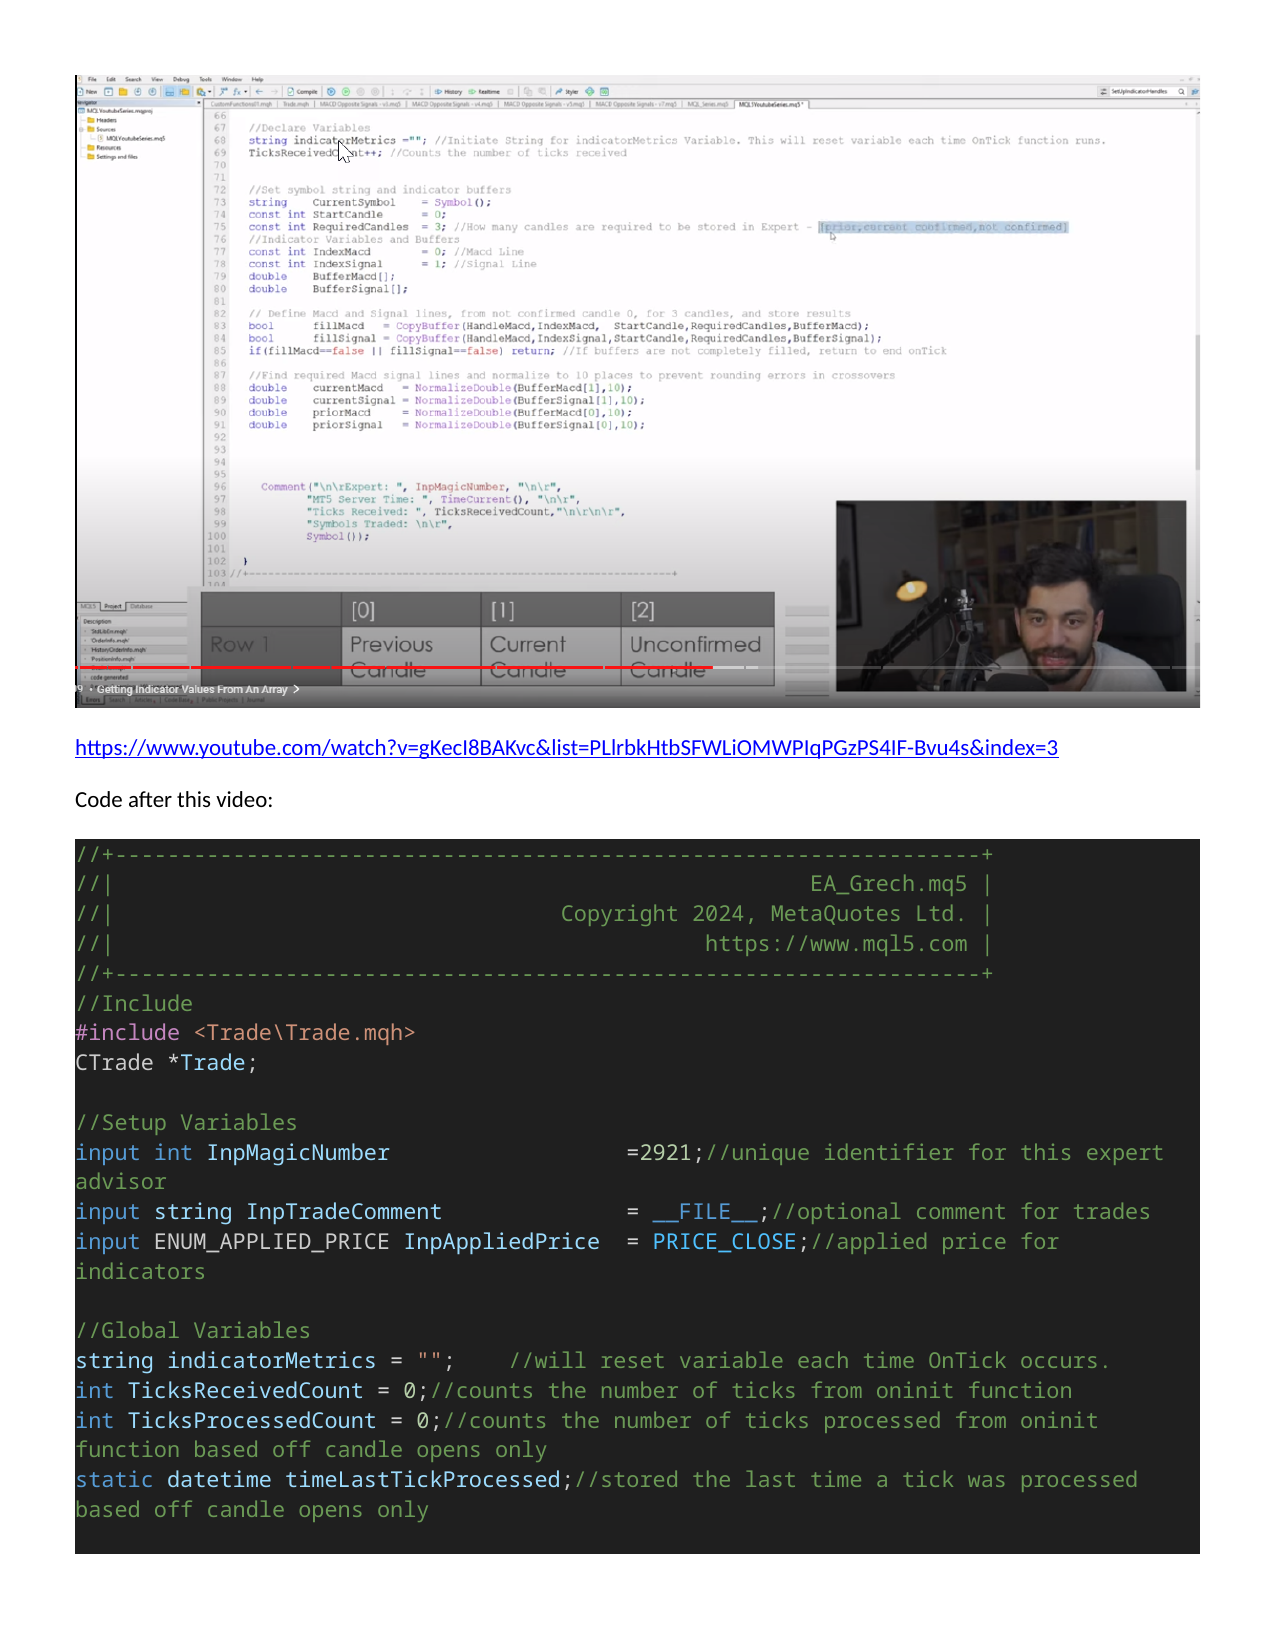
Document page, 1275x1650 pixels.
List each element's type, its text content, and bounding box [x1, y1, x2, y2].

text input string InpTradeComment = __FILE__;//optional comment for trades [75, 1196, 1200, 1226]
text //| Copyright 2024, MetaQuotes Ltd. | [75, 898, 1200, 928]
text //| EA_Grech.mq5 | [75, 868, 1200, 898]
text CTrade *Trade; [75, 1047, 1200, 1077]
text Code after this video: [75, 786, 1200, 814]
text int TicksProcessedCount = 0;//counts the number of ticks processed from oninit function based off candle opens only [75, 1405, 1200, 1464]
text static datetime timeLastTickProcessed;//stored the last time a tick was processed based off candle opens only [75, 1464, 1200, 1524]
text //Setup Variables [75, 1107, 1200, 1137]
text //Global Variables [75, 1315, 1200, 1345]
text //+------------------------------------------------------------------+ [75, 958, 1200, 988]
text https://www.youtube.com/watch?v=gKecI8BAKvc&list=PLlrbkHtbSFWLiOMWPIqPGzPS4IF-Bvu4s&index=3 [75, 733, 1200, 761]
text string indicatorMetrics = ""; //will reset variable each time OnTick occurs. [75, 1345, 1200, 1375]
text //Include [75, 988, 1200, 1017]
text input ENUM_APPLIED_PRICE InpAppliedPrice = PRICE_CLOSE;//applied price for indicators [75, 1226, 1200, 1286]
text #include <Trade\Trade.mqh> [75, 1017, 1200, 1047]
text //| https://www.mql5.com | [75, 928, 1200, 958]
text //+------------------------------------------------------------------+ [75, 839, 1200, 868]
text input int InpMagicNumber =2921;//unique identifier for this expert advisor [75, 1137, 1200, 1196]
picture [75, 75, 1200, 708]
text int TicksReceivedCount = 0;//counts the number of ticks from oninit function [75, 1375, 1200, 1405]
